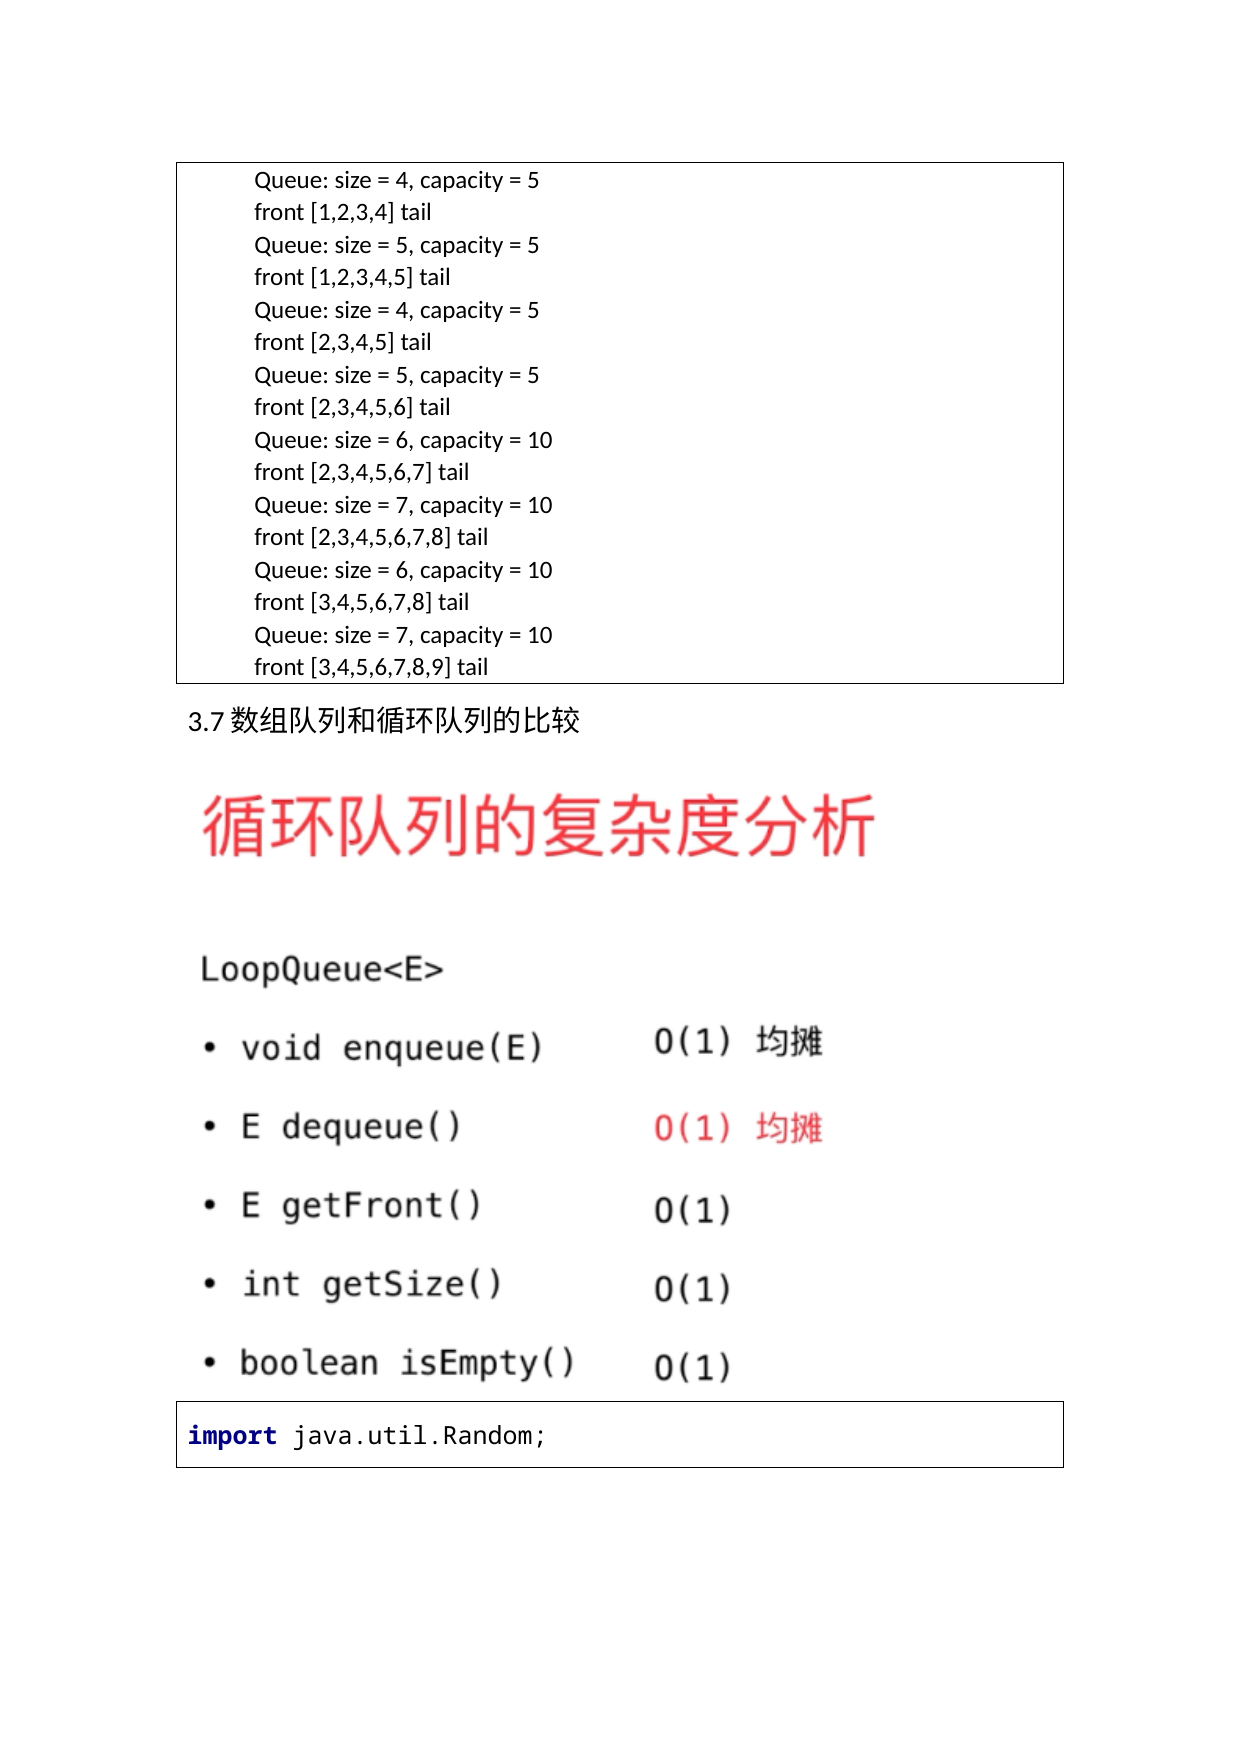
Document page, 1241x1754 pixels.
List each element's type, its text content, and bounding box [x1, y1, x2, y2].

picture [187, 783, 904, 1386]
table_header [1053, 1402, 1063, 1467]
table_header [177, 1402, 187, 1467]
subtitle 3.7数组队列和循环队列的比较 [187, 686, 1053, 751]
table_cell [177, 163, 1063, 683]
